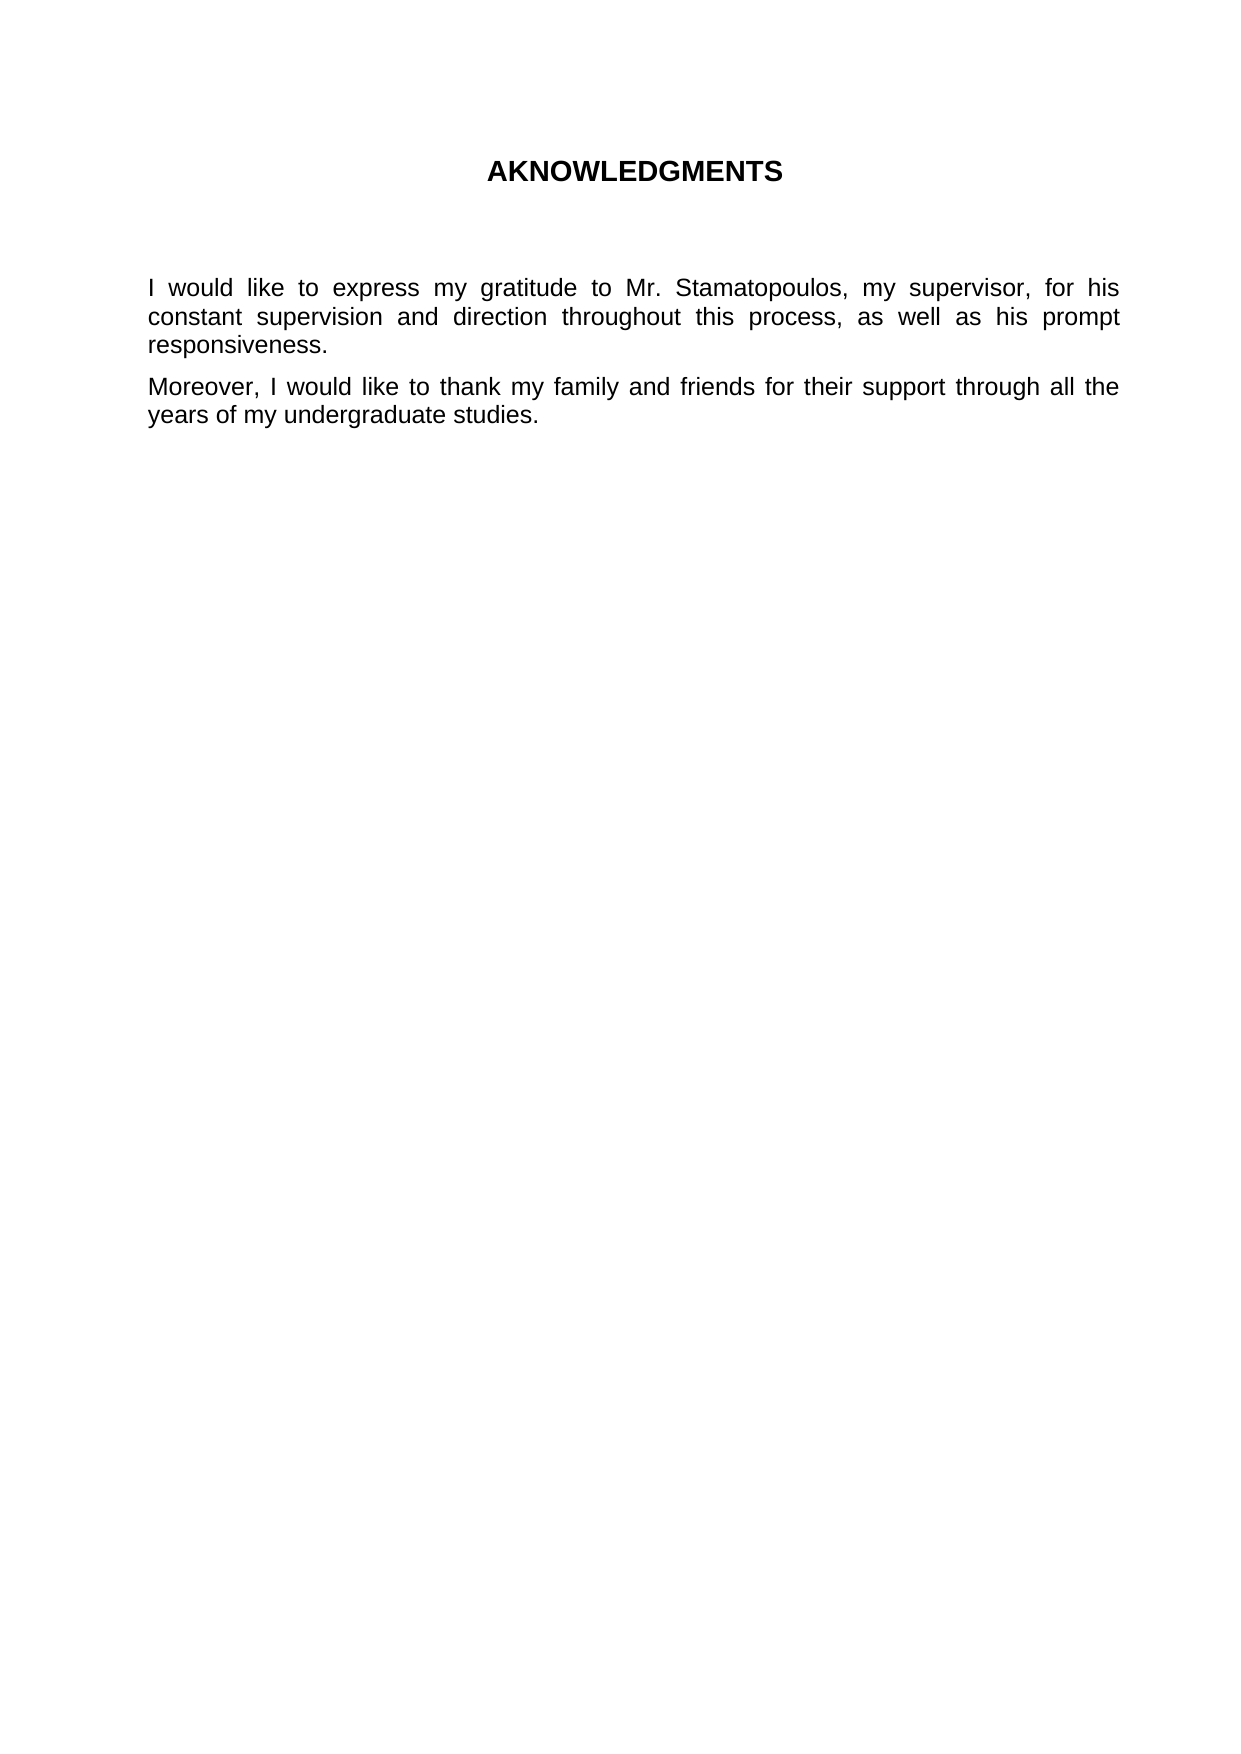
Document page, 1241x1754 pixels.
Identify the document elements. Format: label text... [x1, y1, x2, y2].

text Moreover, I would like to thank my family and friends for their support through all the years of my undergraduate studies. [148, 372, 1122, 429]
text I would like to express my gratitude to Mr. Stamatopoulos, my supervisor, for his constant supervision and direction throughout this process, as well as his prompt responsiveness. [148, 273, 1122, 359]
text AKNOWLEDGMENTS [148, 154, 1122, 188]
